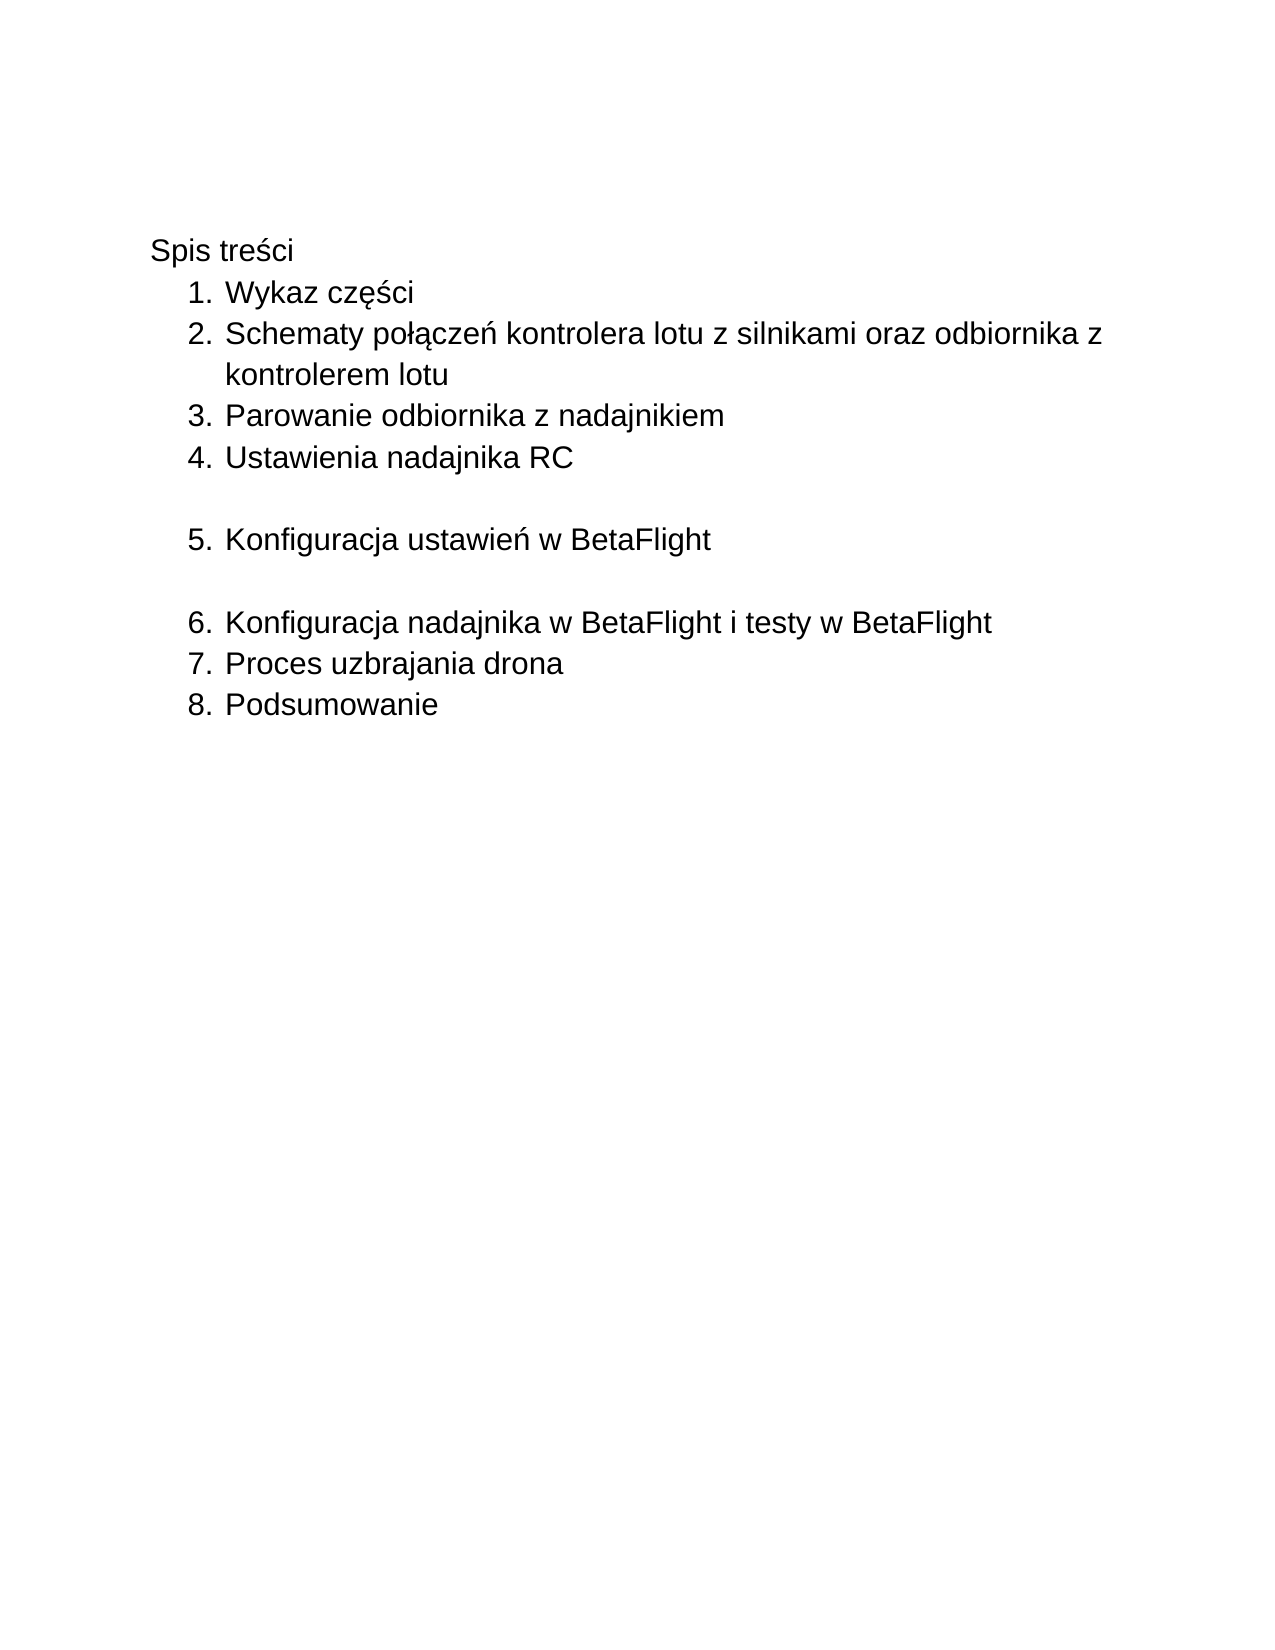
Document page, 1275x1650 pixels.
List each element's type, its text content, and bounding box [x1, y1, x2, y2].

list Podsumowanie [187, 686, 1125, 722]
text Spis treści [150, 232, 1125, 268]
list Ustawienia nadajnika RC [187, 439, 1125, 475]
list Konfiguracja ustawień w BetaFlight [187, 521, 1125, 557]
list Proces uzbrajania drona [187, 645, 1125, 681]
list Schematy połączeń kontrolera lotu z silnikami oraz odbiornika z kontrolerem lotu [187, 315, 1125, 392]
list Konfiguracja nadajnika w BetaFlight i testy w BetaFlight [187, 604, 1125, 640]
list Wykaz części [187, 274, 1125, 310]
list Parowanie odbiornika z nadajnikiem [187, 397, 1125, 433]
